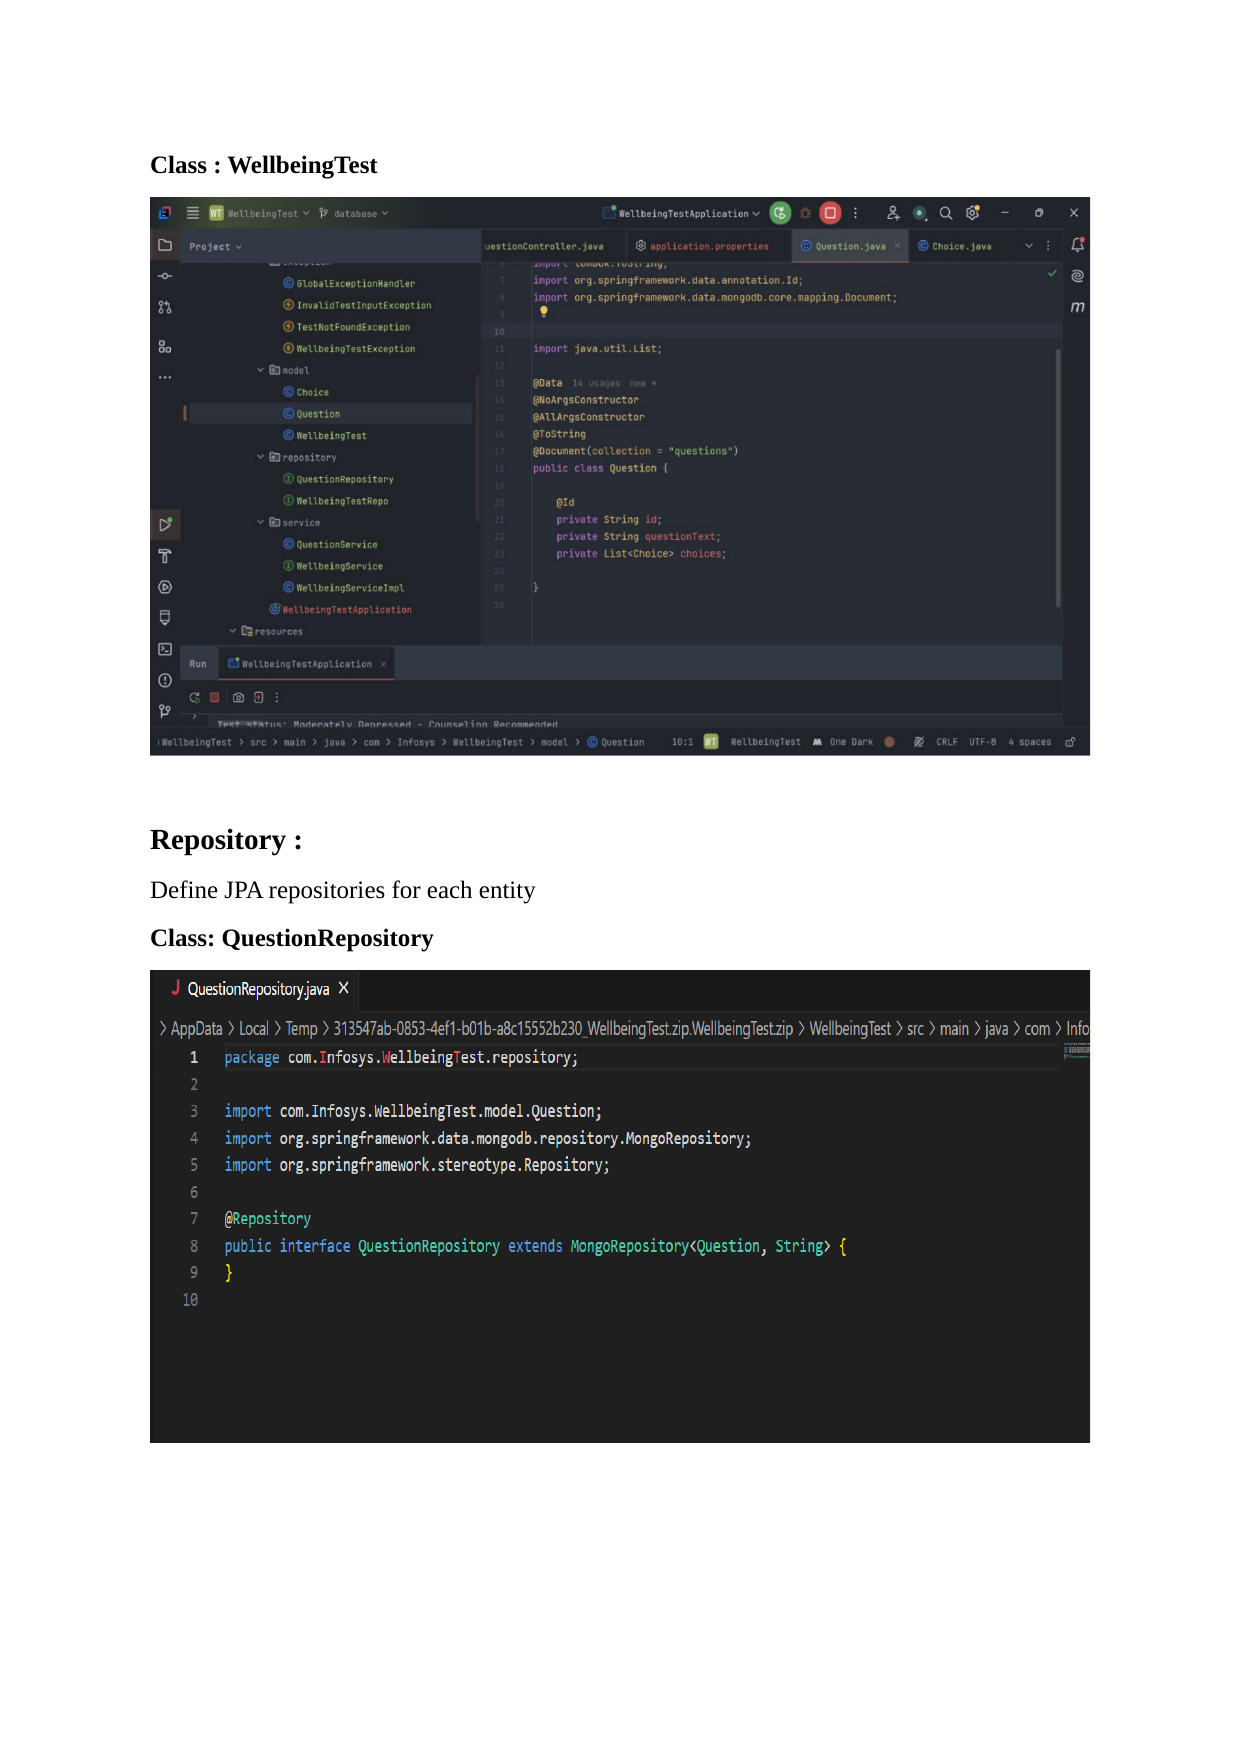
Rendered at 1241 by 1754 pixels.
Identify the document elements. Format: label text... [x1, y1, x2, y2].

text Define JPA repositories for each entity [150, 875, 1090, 904]
text Class : WellbeingTest [150, 150, 1090, 179]
text Class: QuestionRepository [150, 923, 1090, 952]
text Repository : [150, 822, 1090, 856]
picture [150, 970, 1091, 1443]
picture [150, 197, 1091, 756]
